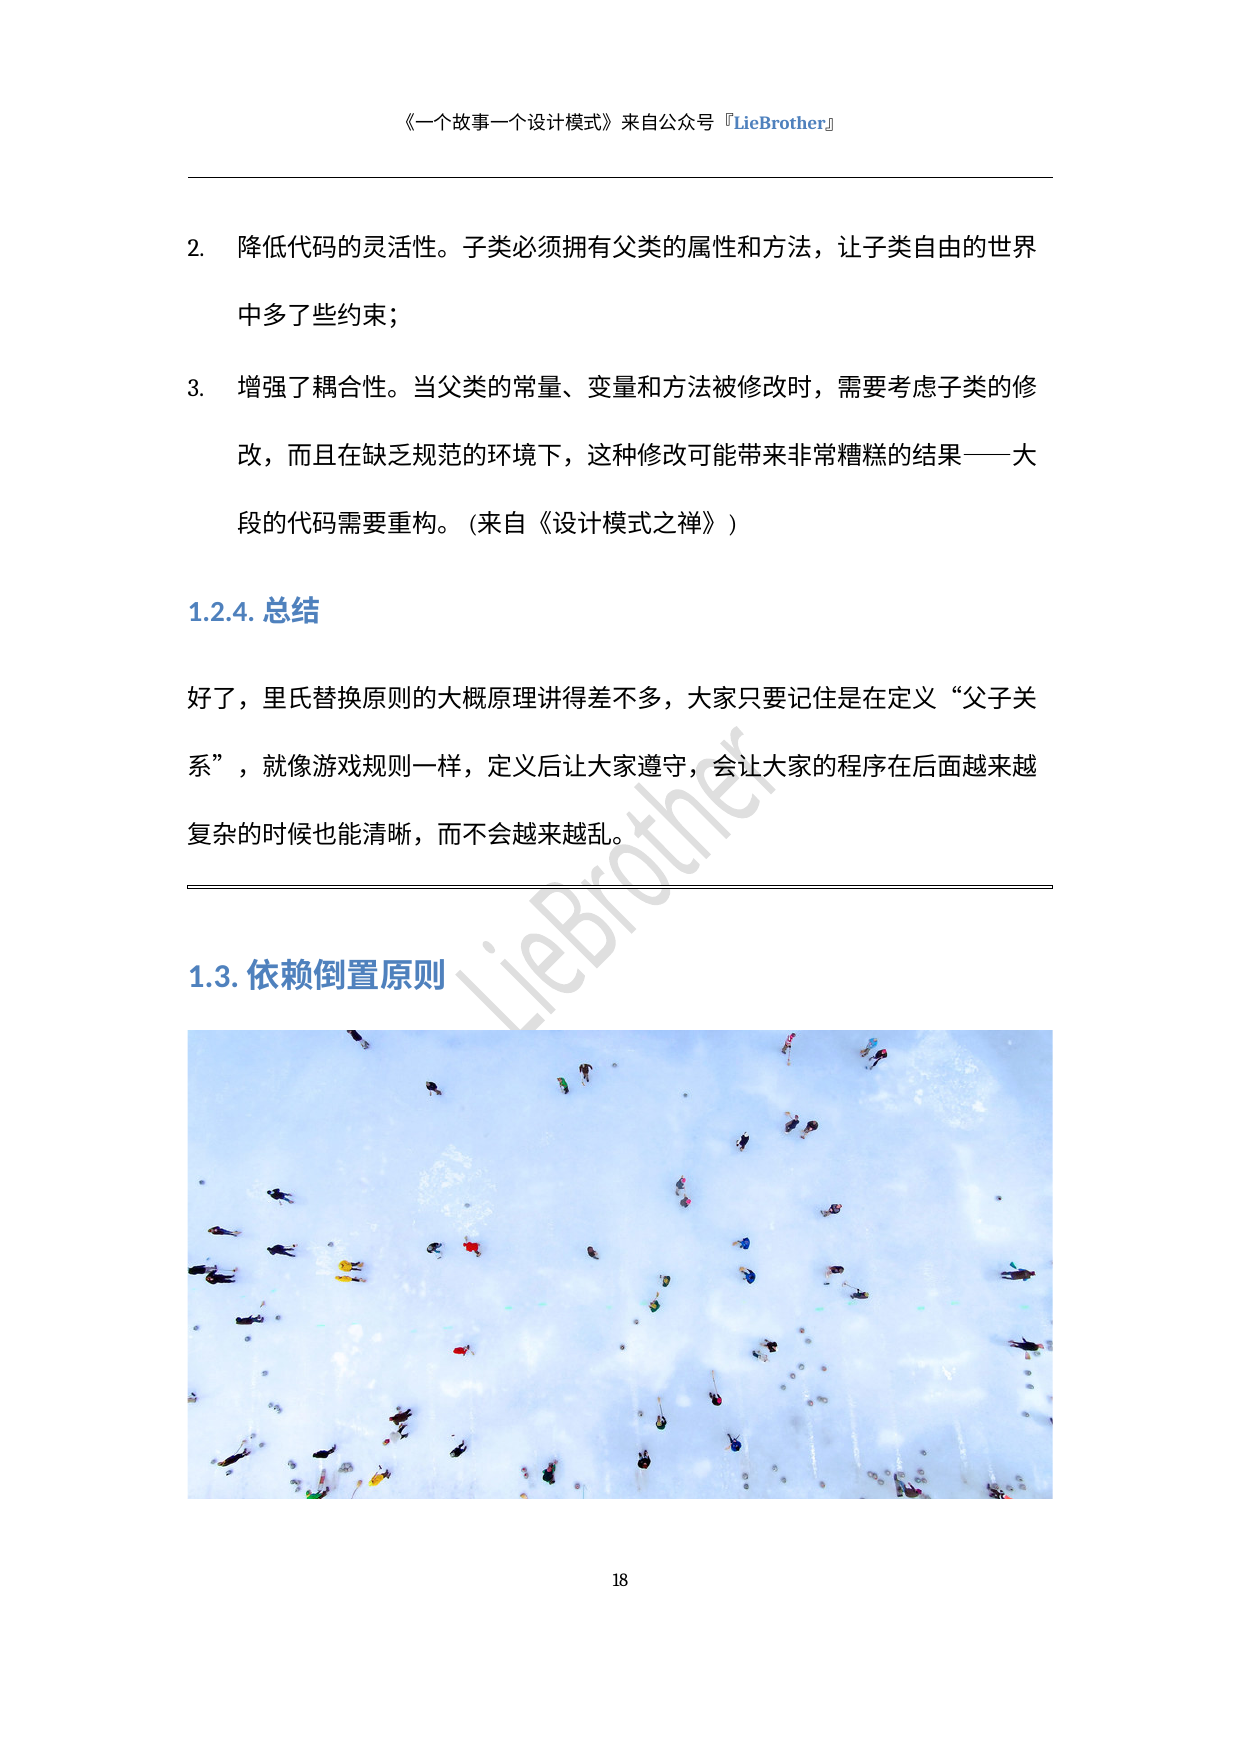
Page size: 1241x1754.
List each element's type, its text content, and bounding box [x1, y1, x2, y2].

text 好了，里氏替换原则的大概原理讲得差不多，大家只要记住是在定义“父子关系”，就像游戏规则一样，定义后让大家遵守，会让大家的程序在后面越来越复杂的时候也能清晰，而不会越来越乱。 [187, 663, 1053, 867]
picture [187, 1030, 1053, 1499]
list 降低代码的灵活性。子类必须拥有父类的属性和方法，让子类自由的世界中多了些约束； [187, 212, 1053, 348]
subtitle 1.3. 依赖倒置原则 [187, 940, 1053, 1008]
list 增强了耦合性。当父类的常量、变量和方法被修改时，需要考虑子类的修改，而且在缺乏规范的环境下，这种修改可能带来非常糟糕的结果——大段的代码需要重构。 (来自《设计模式之禅》) [187, 352, 1053, 555]
subtitle 1.2.4. 总结 [187, 576, 1053, 644]
